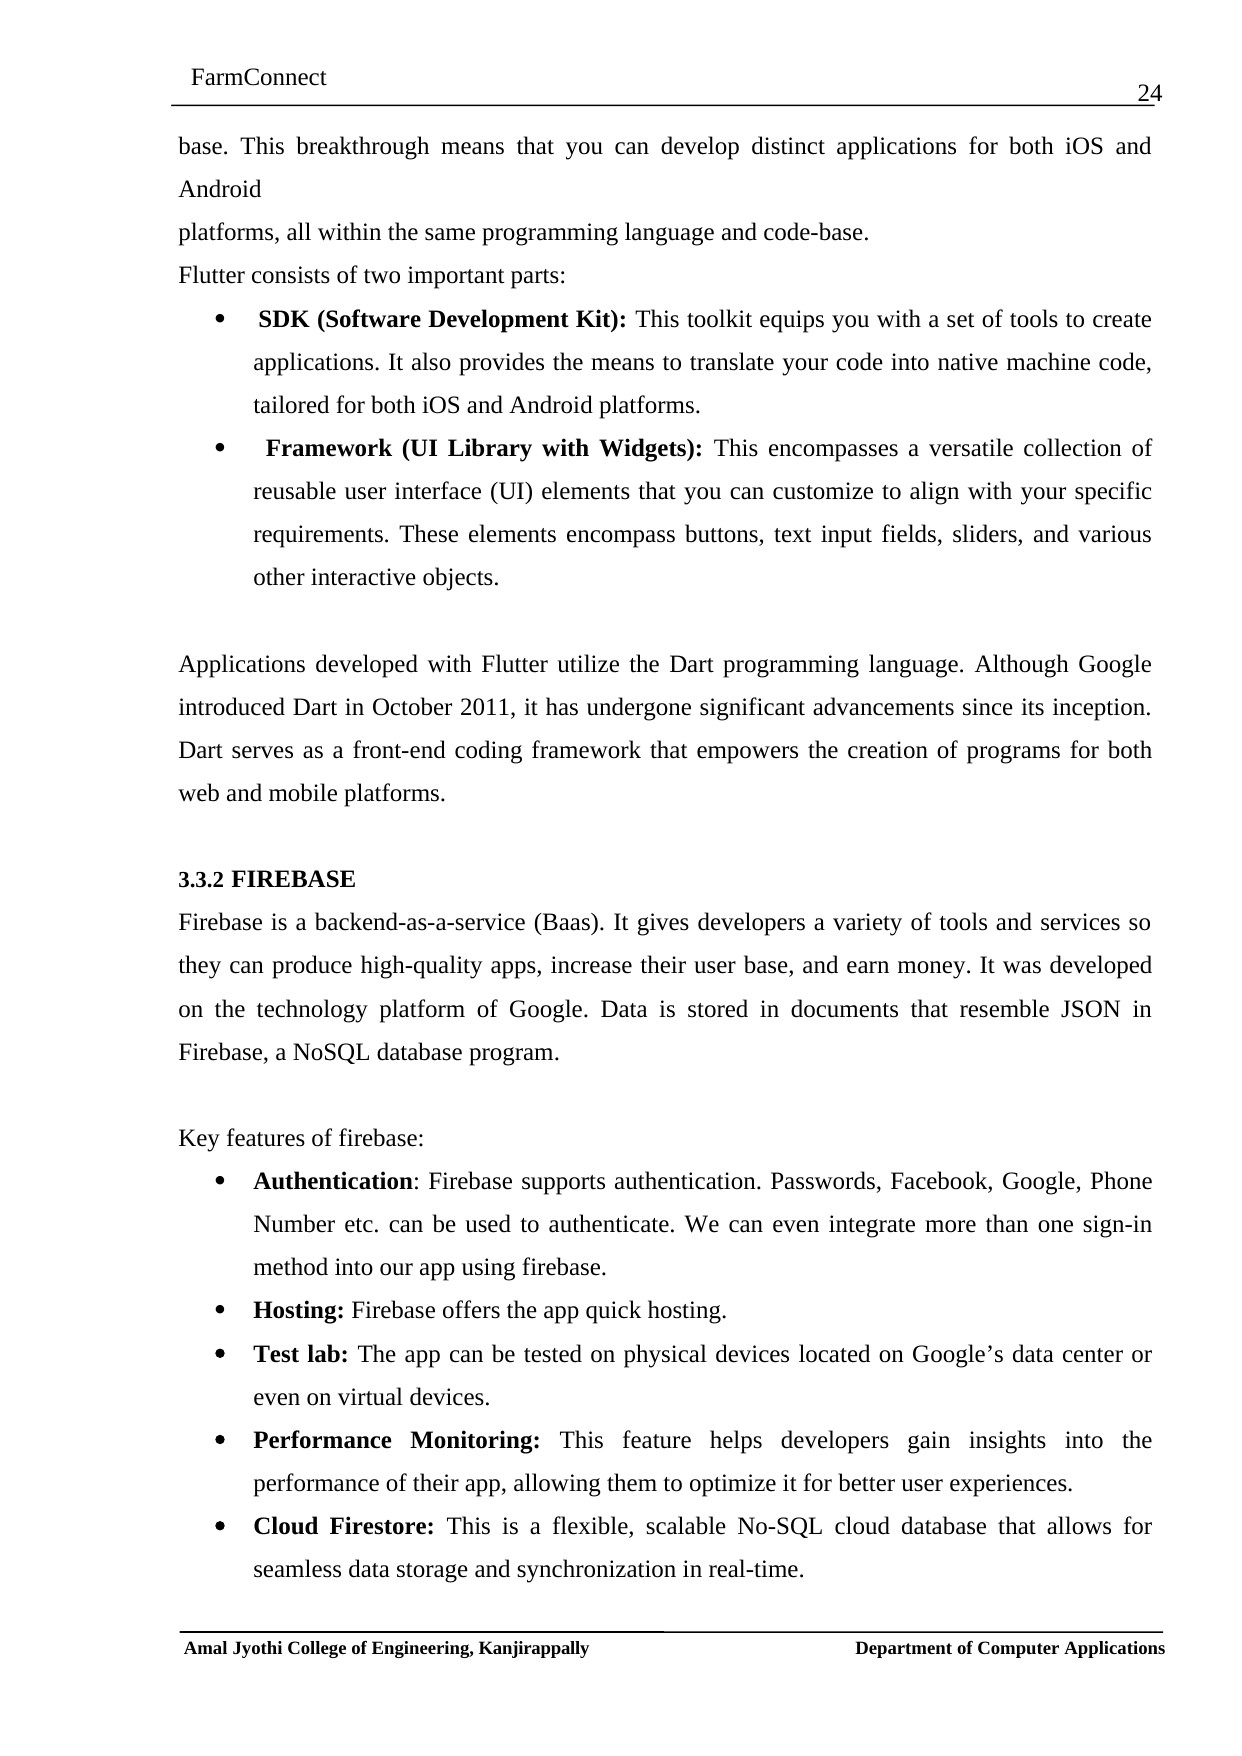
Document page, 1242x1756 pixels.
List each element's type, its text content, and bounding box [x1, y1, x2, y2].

list Cloud Firestore: This is a flexible, scalable No-SQL cloud database that allows for seamless data storage and synchronization in real-time. [216, 1511, 1153, 1583]
list Performance Monitoring: This feature helps developers gain insights into the performance of their app, allowing them to optimize it for better user experiences. [216, 1425, 1153, 1497]
text Firebase is a backend-as-a-service (Baas). It gives developers a variety of tools and services so they can produce high-quality apps, increase their user base, and earn money. It was developed on the technology platform of Google. Data is stored in documents that resemble JSON in Firebase, a NoSQL database program. [178, 907, 1153, 1066]
list Test lab: The app can be tested on physical devices located on Google’s data center or even on virtual devices. [216, 1339, 1153, 1411]
text Flutter consists of two important parts: [178, 261, 1153, 289]
list SDK (Software Development Kit): This toolkit equips you with a set of tools to create applications. It also provides the means to translate your code into native machine code, tailored for both iOS and Android platforms. [216, 304, 1153, 419]
text platforms, all within the same programming language and code-base. [178, 217, 1153, 246]
text Applications developed with Flutter utilize the Dart programming language. Although Google introduced Dart in October 2011, it has undergone significant advancements since its inception. Dart serves as a front-end coding framework that empowers the creation of programs for both web and mobile platforms. [178, 649, 1153, 807]
text Key features of firebase: [178, 1123, 1153, 1152]
list Hosting: Firebase offers the app quick hosting. [216, 1296, 1153, 1324]
subtitle FIREBASE [178, 864, 1153, 893]
list Authentication: Firebase supports authentication. Passwords, Facebook, Google, Phone Number etc. can be used to authenticate. We can even integrate more than one sign-in method into our app using firebase. [216, 1166, 1153, 1281]
list Framework (UI Library with Widgets): This encompasses a versatile collection of reusable user interface (UI) elements that you can customize to align with your specific requirements. These elements encompass buttons, text input fields, sliders, and various other interactive objects. [216, 433, 1153, 591]
text base. This breakthrough means that you can develop distinct applications for both iOS and Android [178, 131, 1153, 203]
